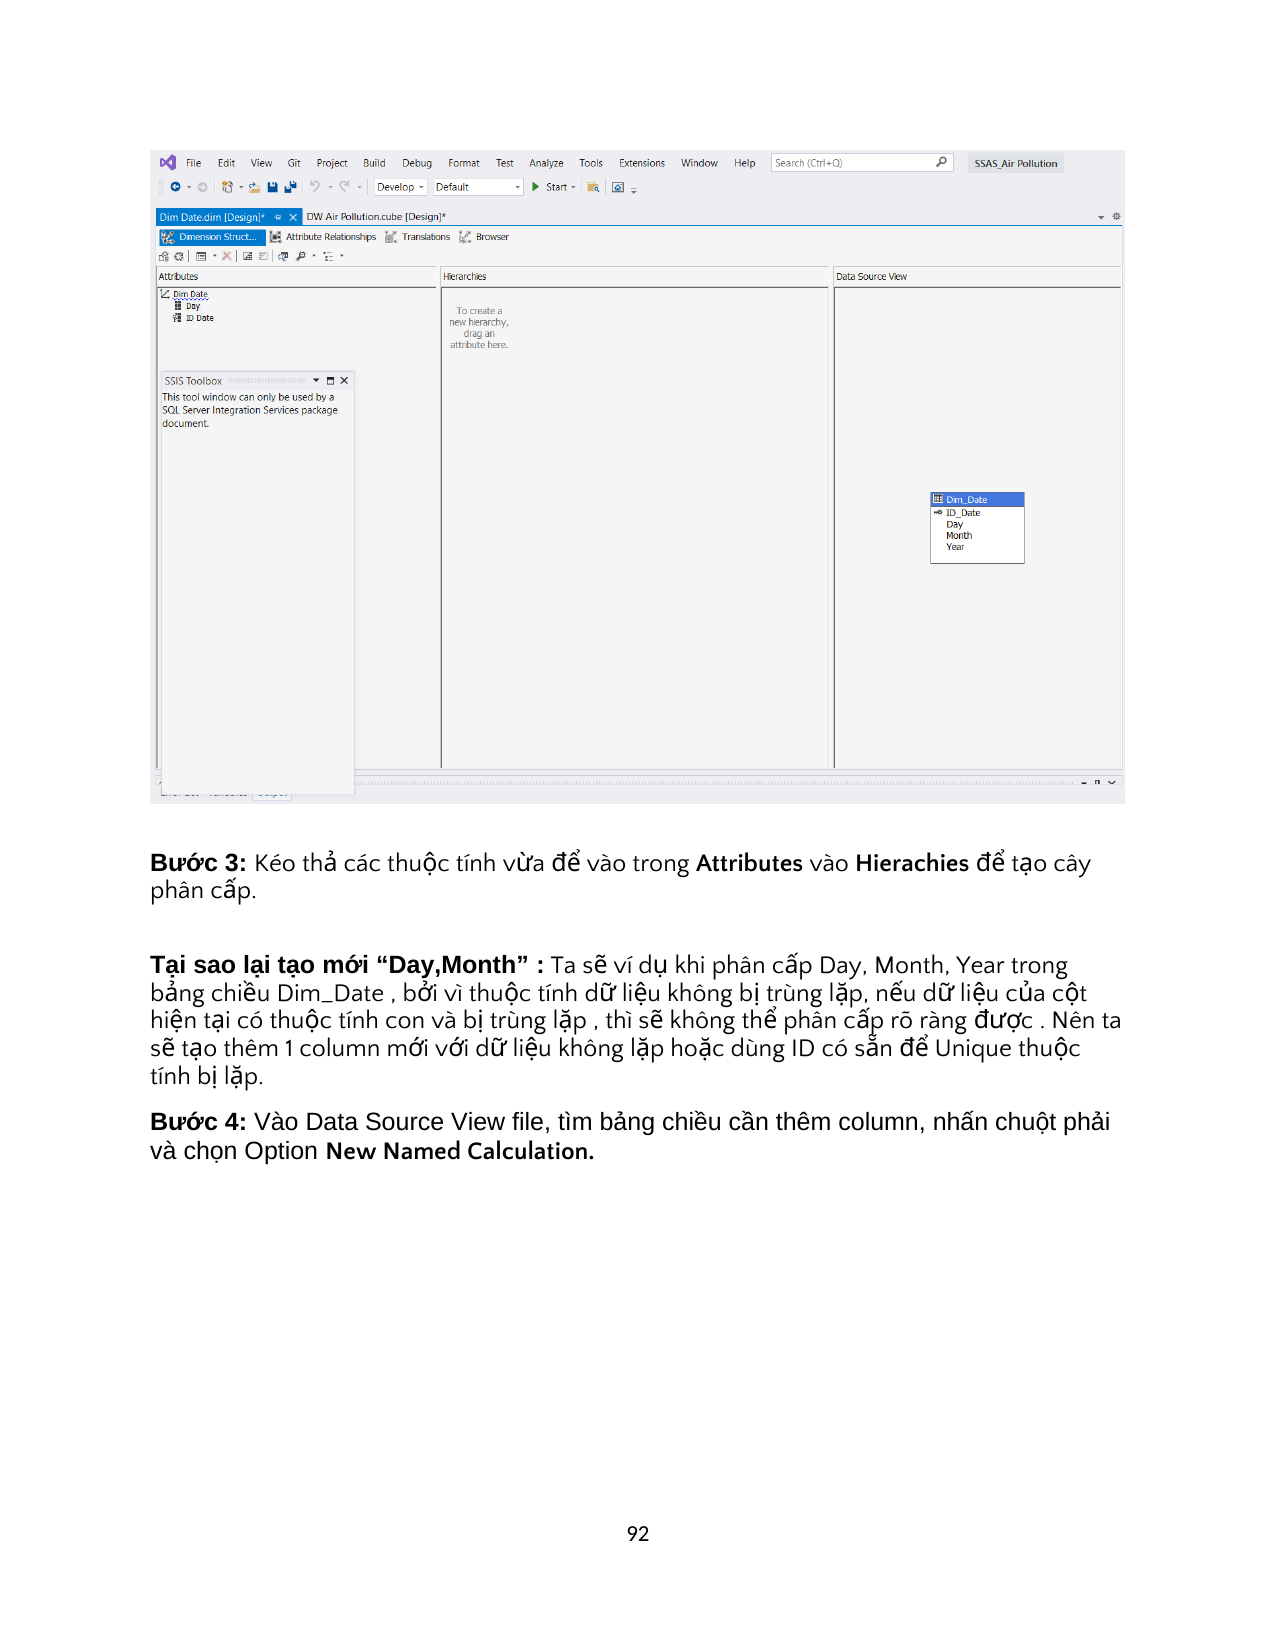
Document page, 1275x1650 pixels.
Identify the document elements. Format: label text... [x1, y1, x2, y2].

text New Named Calculation. [150, 1107, 1125, 1166]
text Kéo thả các thuộc tính vừa để vào trong Attributes vào Hierachies để tạo cây phân cấp. [150, 848, 1125, 905]
text Ta sẽ ví dụ khi phân cấp Day, Month, Year trong bảng chiều Dim_Date , bởi vì thuộc tính dữ liệu không bị trùng lặp, nếu dữ liệu của cột hiện tại có thuộc tính con và bị trùng lặp , thì sẽ không thể phân cấp rõ ràng được . Nên ta sẽ tạo thêm 1 column mới với dữ liệu không lặp hoặc dùng ID có sẵn để Unique thuộc tính bị lặp. [150, 950, 1125, 1091]
picture [150, 150, 1125, 804]
